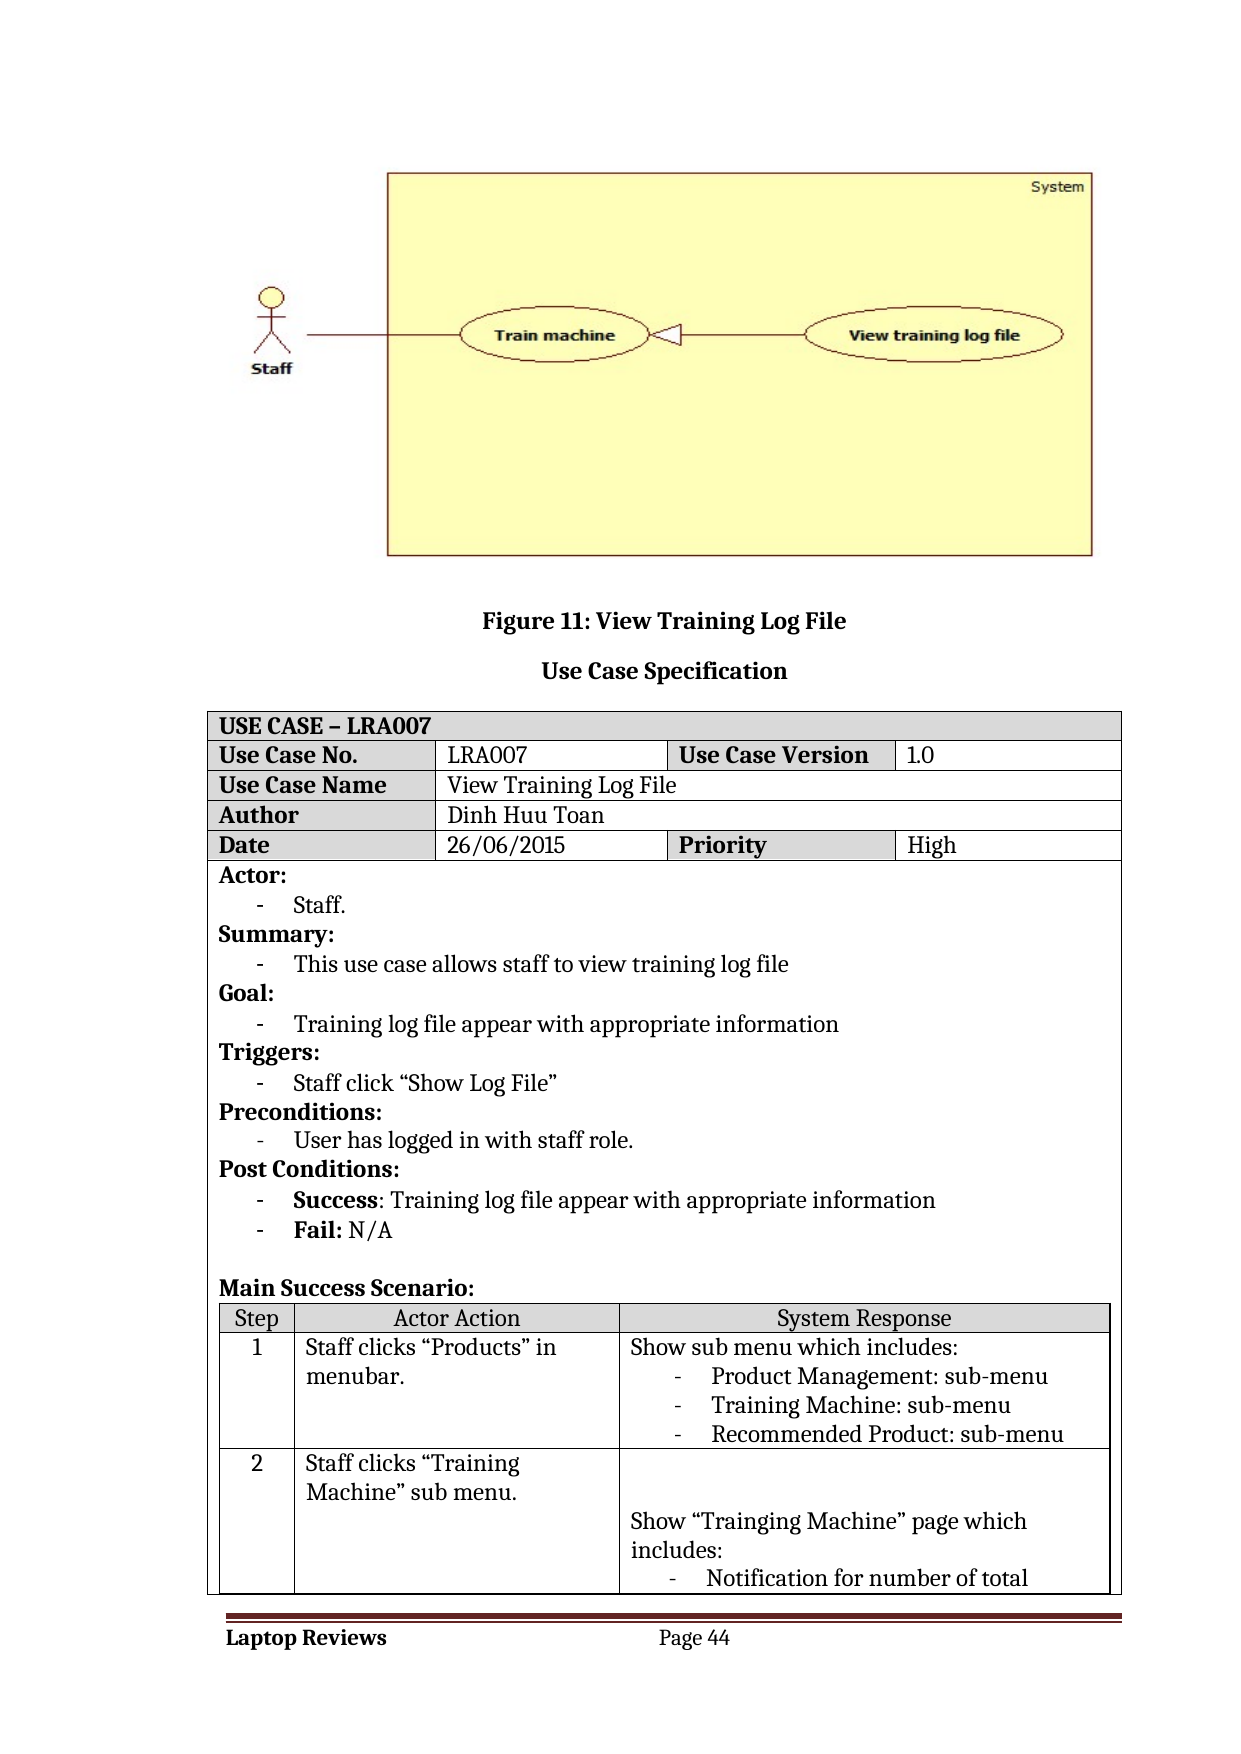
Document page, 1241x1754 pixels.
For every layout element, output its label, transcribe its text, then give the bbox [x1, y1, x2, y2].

table_header USE CASE – LRA007 [208, 712, 1121, 740]
table_cell 26/06/2015 [436, 831, 667, 859]
table_cell 1.0 [896, 741, 1121, 770]
table_cell LRA007 [436, 741, 667, 770]
table_cell Use Case Version [668, 741, 895, 770]
text Use Case Specification [207, 657, 1122, 685]
picture [206, 147, 1123, 582]
table_cell Priority [668, 831, 895, 859]
table_cell Use Case Name [208, 771, 435, 800]
table_cell Date [208, 831, 435, 859]
table_cell Use Case No. [208, 741, 435, 770]
table_cell Dinh Huu Toan [436, 801, 1121, 830]
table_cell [208, 861, 1121, 1594]
table_cell View Training Log File [436, 771, 1121, 800]
table_cell Author [208, 801, 435, 830]
table_cell High [896, 831, 1121, 859]
text Figure 11: View Training Log File [207, 607, 1122, 636]
